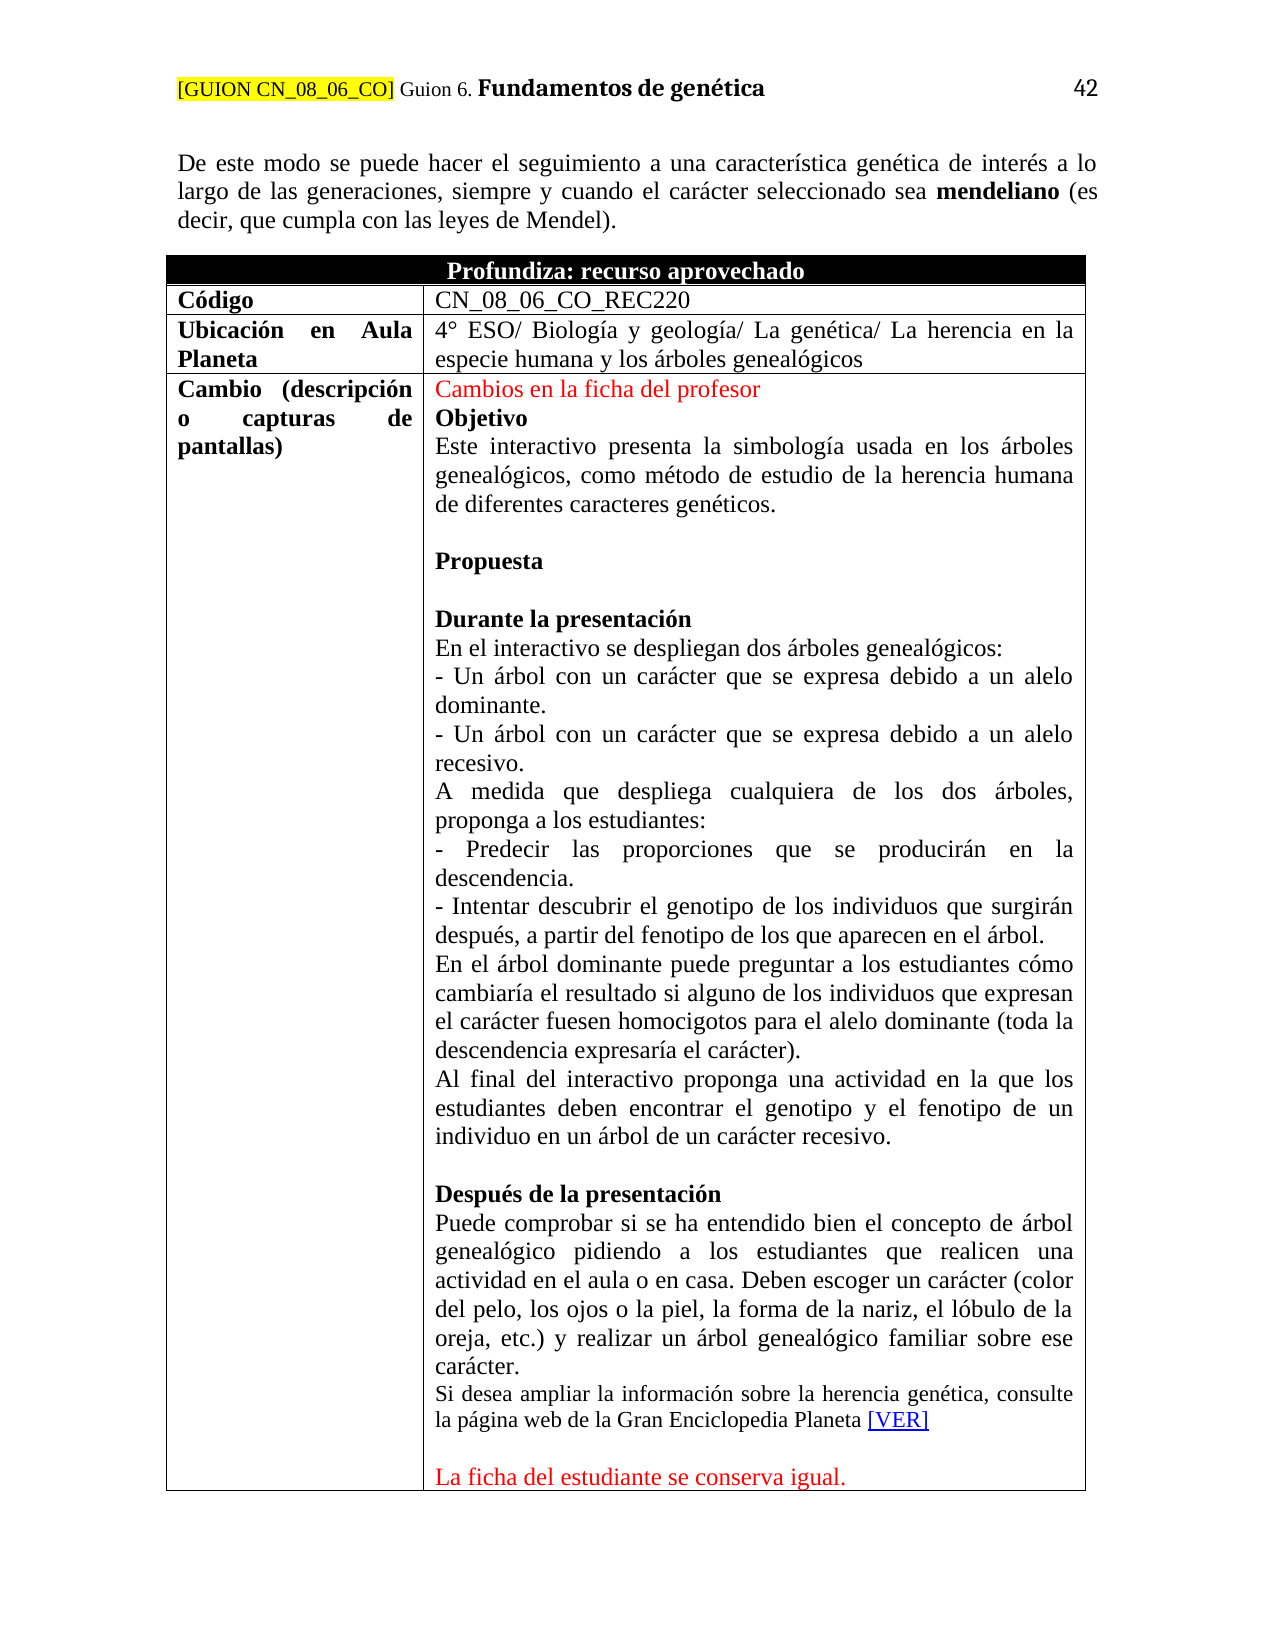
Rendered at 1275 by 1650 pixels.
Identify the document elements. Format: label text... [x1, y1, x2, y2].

table_cell Ubicación en Aula Planeta [167, 315, 423, 373]
table_cell Cambio (descripción o capturas de pantallas) [167, 374, 423, 1490]
table_cell CN_08_06_CO_REC220 [424, 286, 1085, 314]
table_cell Código [167, 286, 423, 314]
table_cell 4° ESO/ Biología y geología/ La genética/ La herencia en la especie humana y los árboles genealógicos [424, 315, 1085, 373]
table_header Profundiza: recurso aprovechado [167, 256, 1085, 284]
table_cell Cambios en la ficha del profesor Objetivo Este interactivo presenta la simbología usada en los árboles genealógicos, como método de estudio de la herencia humana de diferentes caracteres genéticos. Propuesta Durante la presentación En el interactivo se despliegan dos árboles genealógicos: - Un árbol con un carácter que se expresa debido a un alelo dominante. - Un árbol con un carácter que se expresa debido a un alelo recesivo. A medida que despliega cualquiera de los dos árboles, proponga a los estudiantes: - Predecir las proporciones que se producirán en la descendencia. - Intentar descubrir el genotipo de los individuos que surgirán después, a partir del fenotipo de los que aparecen en el árbol. En el árbol dominante puede preguntar a los estudiantes cómo cambiaría el resultado si alguno de los individuos que expresan el carácter fuesen homocigotos para el alelo dominante (toda la descendencia expresaría el carácter). Al final del interactivo proponga una actividad en la que los estudiantes deben encontrar el genotipo y el fenotipo de un individuo en un árbol de un carácter recesivo. Después de la presentación Puede comprobar si se ha entendido bien el concepto de árbol genealógico pidiendo a los estudiantes que realicen una actividad en el aula o en casa. Deben escoger un carácter (color del pelo, los ojos o la piel, la forma de la nariz, el lóbulo de la oreja, etc.) y realizar un árbol genealógico familiar sobre ese carácter. Si desea ampliar la información sobre la herencia genética, consulte la página web de la Gran Enciclopedia Planeta [VER] La ficha del estudiante se conserva igual. [424, 374, 1085, 1490]
text De este modo se puede hacer el seguimiento a una característica genética de interés a lo largo de las generaciones, siempre y cuando el carácter seleccionado sea mendeliano (es decir, que cumpla con las leyes de Mendel). [177, 148, 1098, 234]
